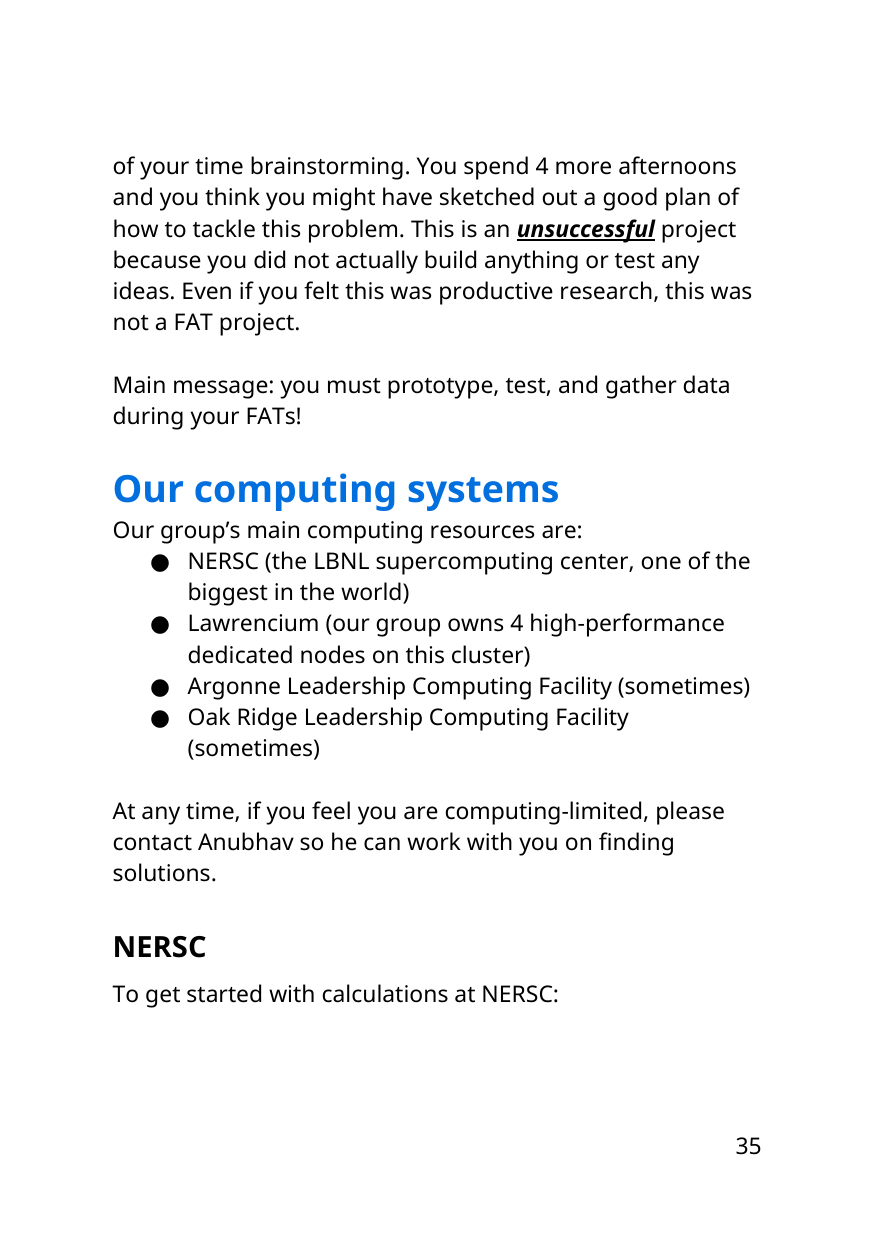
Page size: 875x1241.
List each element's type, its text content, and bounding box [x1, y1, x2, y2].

subtitle Our computing systems [112, 462, 762, 513]
list Lawrencium (our group owns 4 high-performance dedicated nodes on this cluster) [150, 607, 762, 670]
list Oak Ridge Leadership Computing Facility (sometimes) [150, 701, 762, 763]
text Main message: you must prototype, test, and gather data during your FATs! [112, 369, 762, 431]
list NERSC (the LBNL supercomputing center, one of the biggest in the world) [150, 545, 762, 607]
text At any time, if you feel you are computing-limited, please contact Anubhav so he can work with you on finding solutions. [112, 795, 762, 888]
list Argonne Leadership Computing Facility (sometimes) [150, 670, 762, 701]
subtitle NERSC [112, 926, 762, 966]
text To get started with calculations at NERSC: [112, 978, 762, 1009]
text Our group’s main computing resources are: [112, 513, 762, 545]
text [112, 150, 762, 337]
